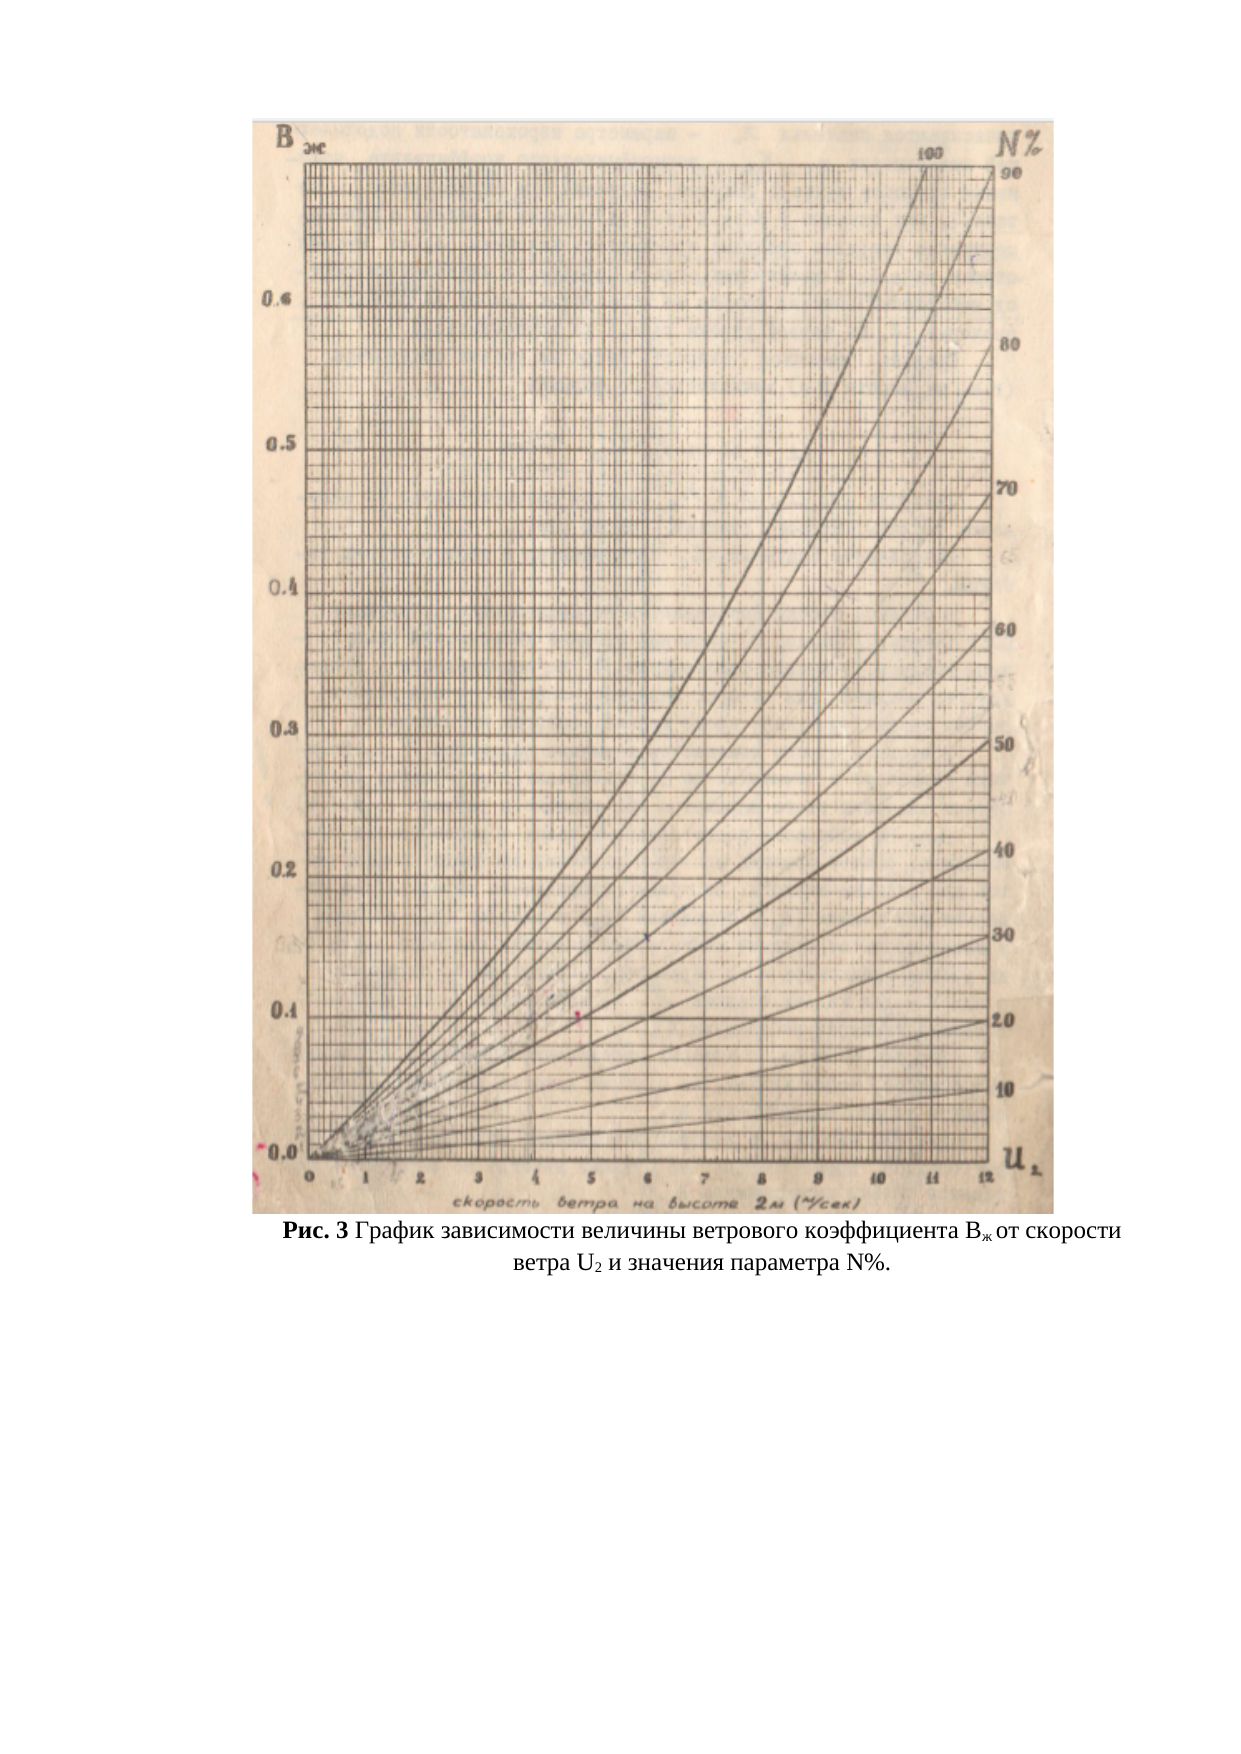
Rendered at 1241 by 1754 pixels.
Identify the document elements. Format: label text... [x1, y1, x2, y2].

list Рис. 3 График зависимости величины ветрового коэффициента Вж от скорости ветра U2 и значения параметра N%. [252, 1216, 1152, 1275]
picture [252, 118, 1054, 1214]
